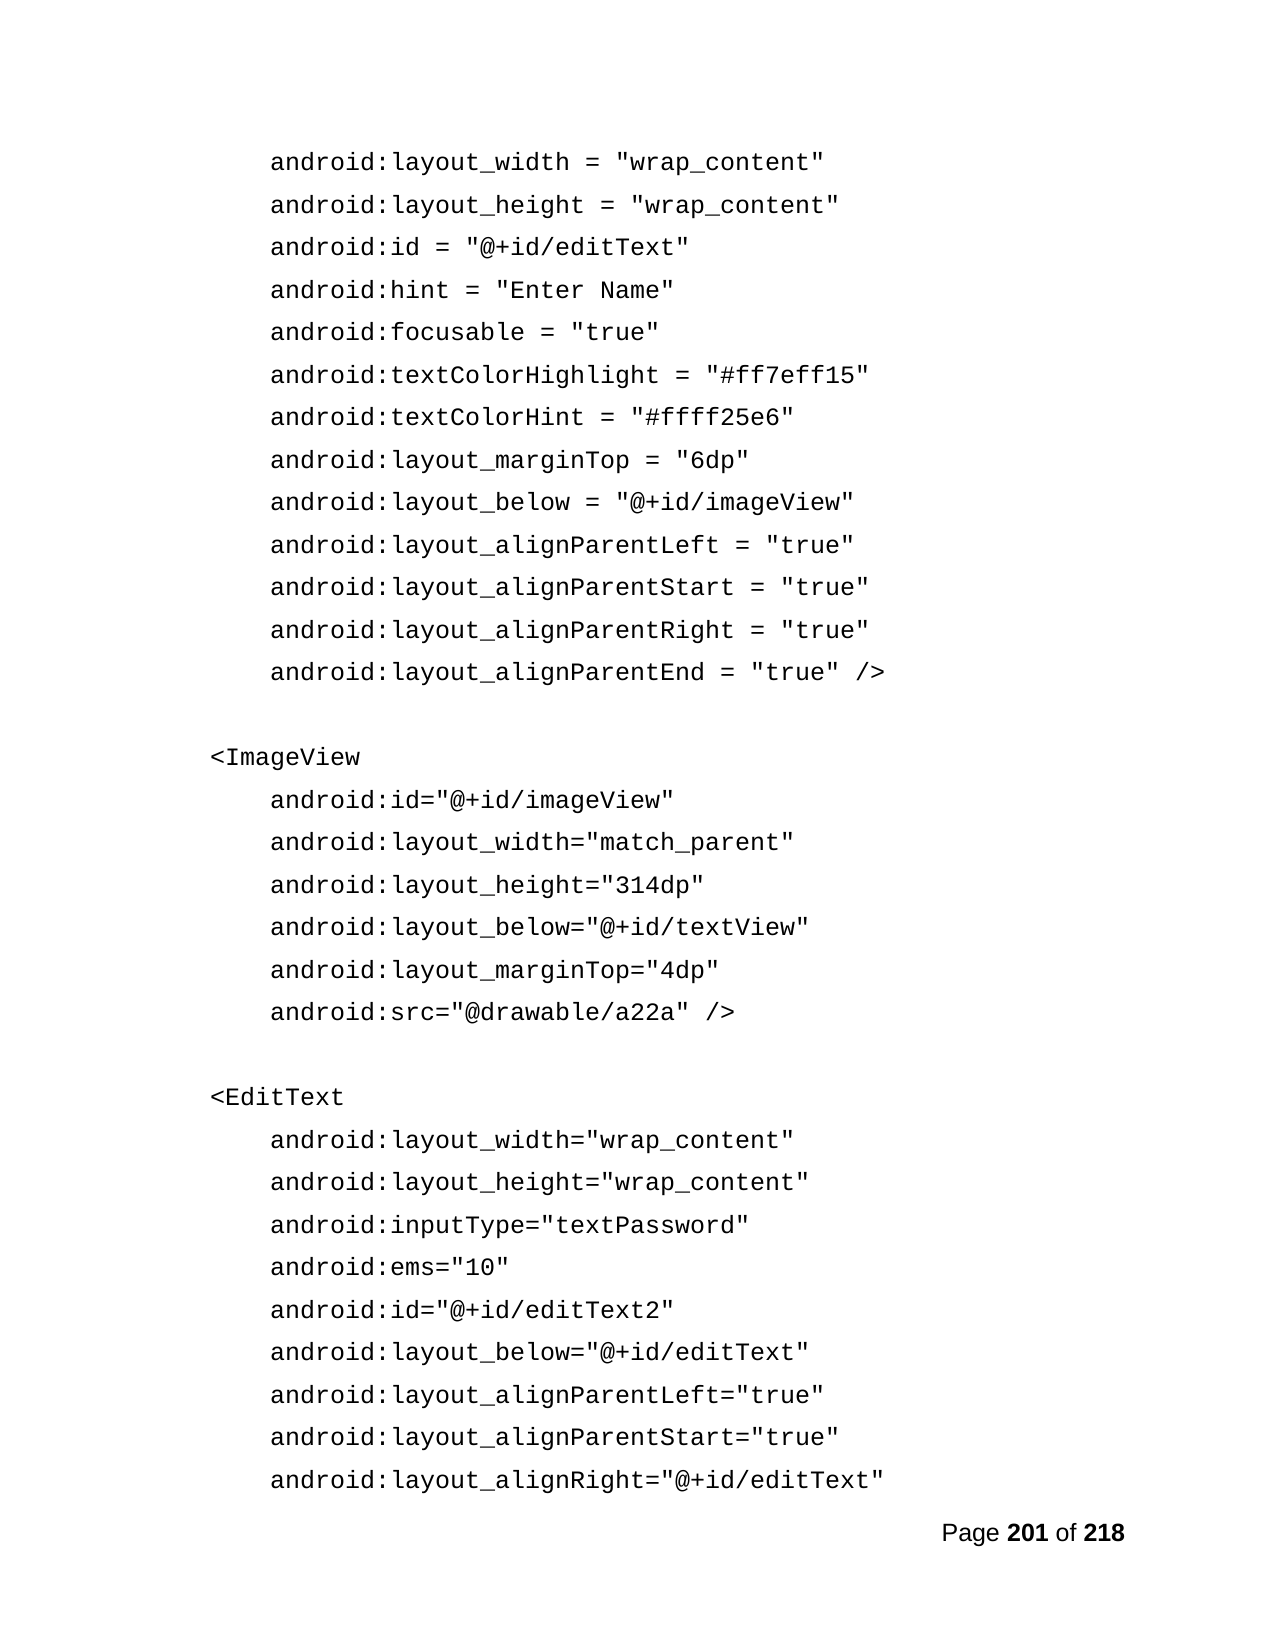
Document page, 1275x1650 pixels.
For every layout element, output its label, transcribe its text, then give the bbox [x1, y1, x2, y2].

text android:layout_alignParentRight = "true" [150, 617, 1125, 646]
text android:layout_width="wrap_content" [150, 1127, 1125, 1156]
text android:layout_height="wrap_content" [150, 1170, 1125, 1198]
text android:layout_alignParentStart = "true" [150, 575, 1125, 603]
text android:layout_below="@+id/textView" [150, 915, 1125, 943]
text android:focusable = "true" [150, 320, 1125, 348]
text <EditText [150, 1085, 1125, 1113]
text android:layout_alignRight="@+id/editText" [150, 1467, 1125, 1496]
text android:layout_width = "wrap_content" [150, 150, 1125, 178]
text android:layout_below = "@+id/imageView" [150, 490, 1125, 518]
text android:inputType="textPassword" [150, 1212, 1125, 1241]
text android:layout_height="314dp" [150, 872, 1125, 901]
text android:textColorHighlight = "#ff7eff15" [150, 362, 1125, 391]
text android:layout_width="match_parent" [150, 830, 1125, 858]
text android:layout_marginTop = "6dp" [150, 447, 1125, 476]
text android:textColorHint = "#ffff25e6" [150, 405, 1125, 433]
text android:id="@+id/editText2" [150, 1297, 1125, 1326]
text android:layout_height = "wrap_content" [150, 192, 1125, 221]
text android:layout_below="@+id/editText" [150, 1340, 1125, 1368]
text android:layout_alignParentLeft="true" [150, 1382, 1125, 1411]
text android:layout_alignParentStart="true" [150, 1425, 1125, 1453]
text android:id="@+id/imageView" [150, 787, 1125, 816]
text android:id = "@+id/editText" [150, 235, 1125, 263]
text android:layout_alignParentLeft = "true" [150, 532, 1125, 561]
text android:hint = "Enter Name" [150, 277, 1125, 306]
text <ImageView [150, 745, 1125, 773]
text android:layout_marginTop="4dp" [150, 957, 1125, 986]
text android:layout_alignParentEnd = "true" /> [150, 660, 1125, 688]
text android:ems="10" [150, 1255, 1125, 1283]
text android:src="@drawable/a22a" /> [150, 1000, 1125, 1028]
